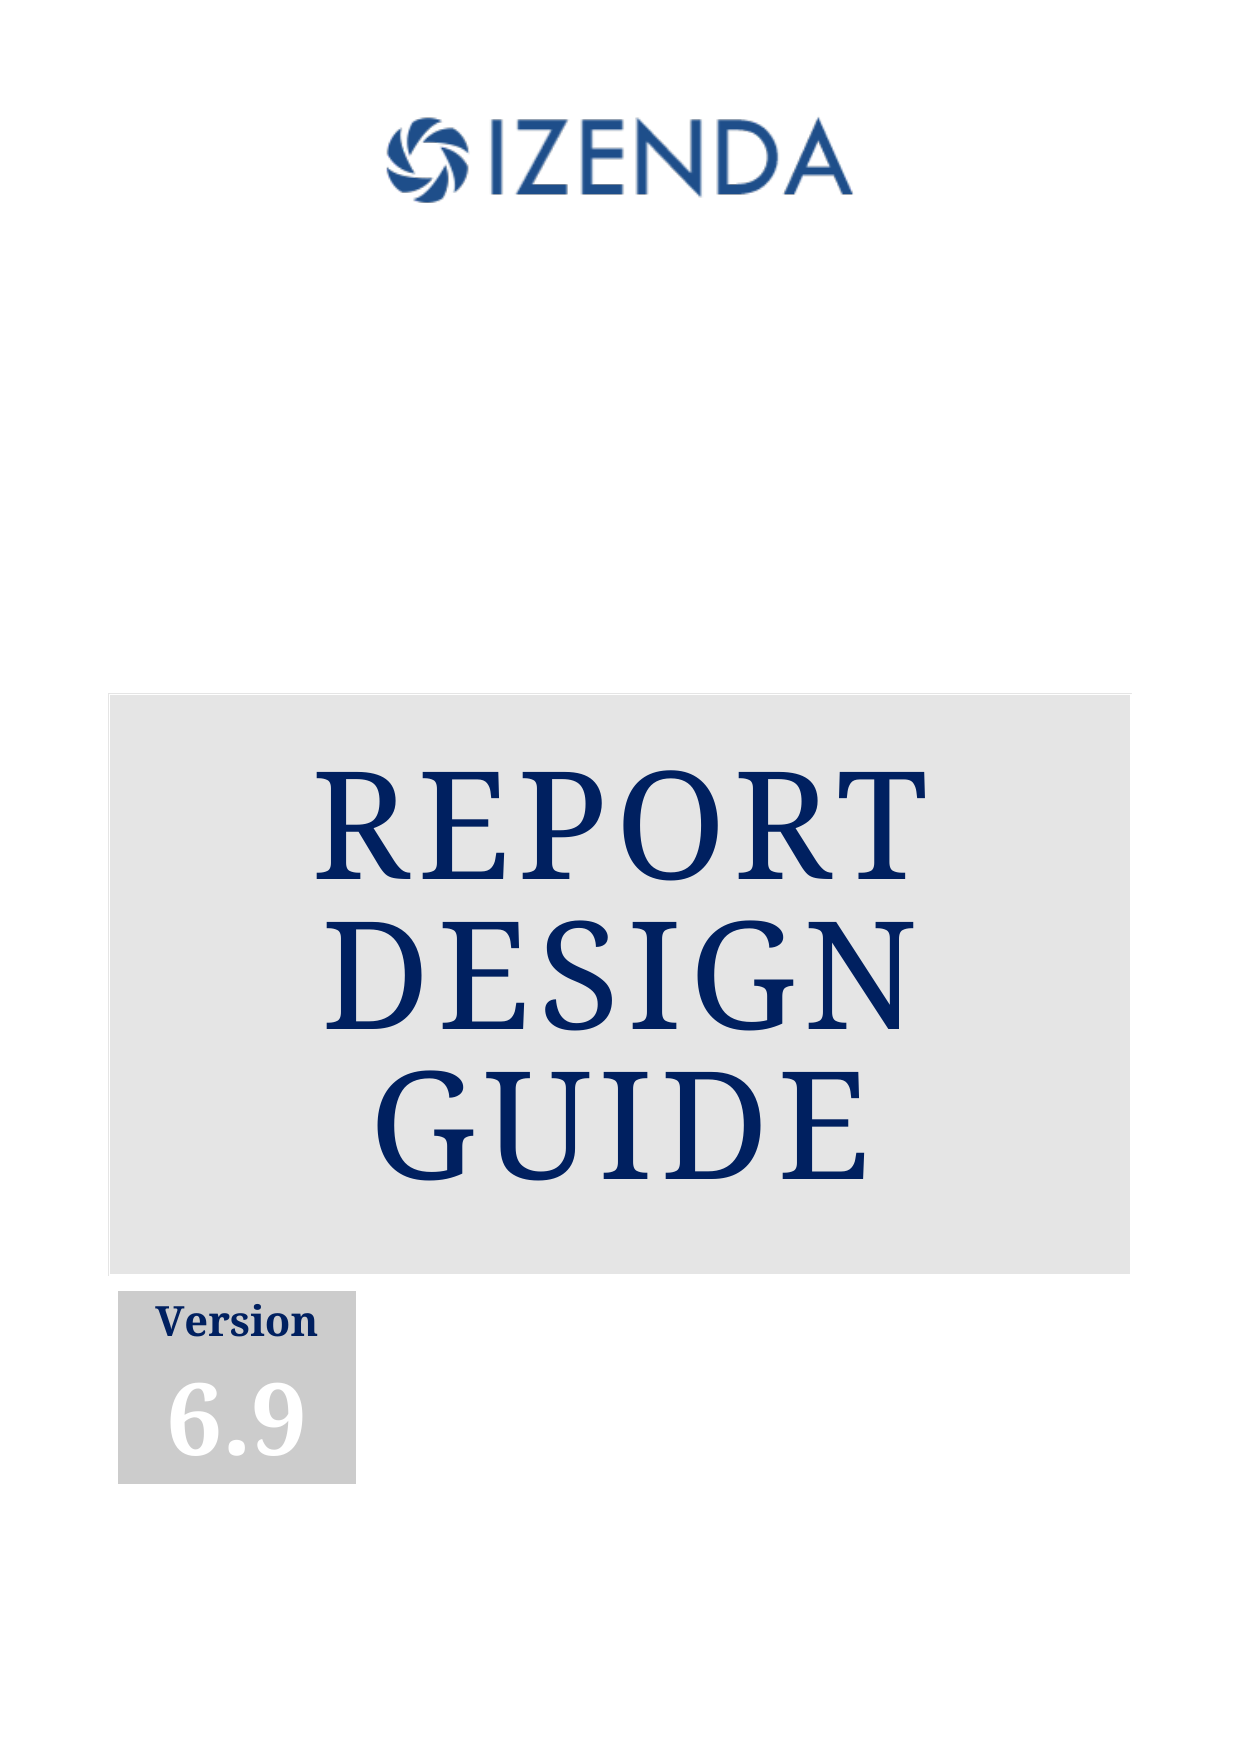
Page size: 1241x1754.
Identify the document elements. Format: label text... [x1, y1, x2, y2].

text 6.9 [118, 1348, 356, 1484]
text Version [118, 1291, 356, 1348]
picture [385, 98, 856, 228]
title REPORT DESIGN GUIDE [110, 695, 1130, 1274]
